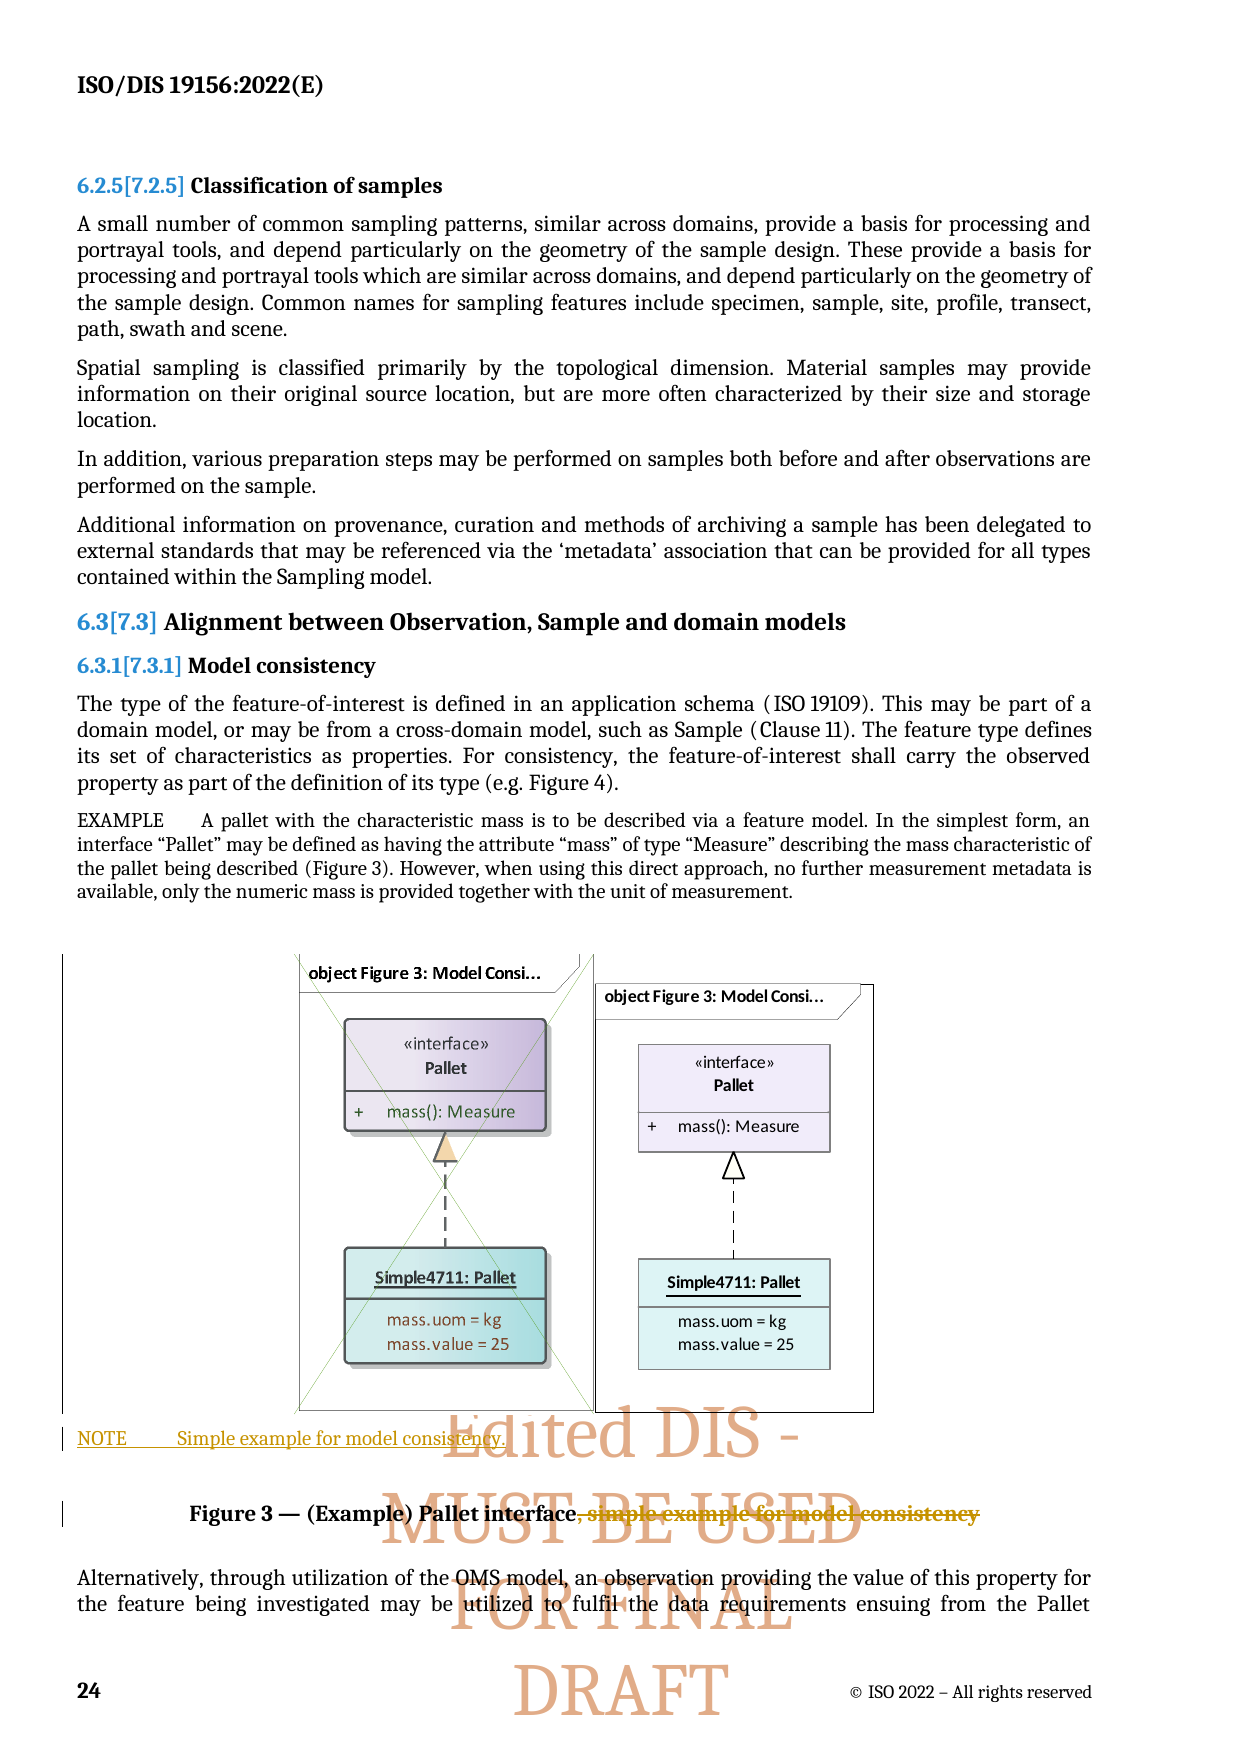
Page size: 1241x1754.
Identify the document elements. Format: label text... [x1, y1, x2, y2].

text In addition, various preparation steps may be performed on samples both before and after observations are performed on the sample. [77, 446, 1092, 499]
subtitle Model consistency [77, 654, 1092, 678]
text Additional information on provenance, curation and methods of archiving a sample has been delegated to external standards that may be referenced via the ‘metadata’ association that can be provided for all types contained within the Sampling model. [77, 511, 1092, 590]
picture [295, 1186, 593, 1415]
text The type of the feature-of-interest is defined in an application schema (ISO 19109). This may be part of a domain model, or may be from a cross-domain model, such as Sample (Clause 11). The feature type defines its set of characteristics as properties. For consistency, the feature-of-interest shall carry the observed property as part of the definition of its type (e.g. Figure 4). [77, 690, 1092, 796]
picture [445, 956, 594, 1412]
picture [295, 954, 592, 1182]
picture [294, 956, 443, 1412]
text EXAMPLE A pallet with the characteristic mass is to be described via a feature model. In the simplest form, an interface “Pallet” may be defined as having the attribute “mass” of type “Measure” describing the mass characteristic of the pallet being described (Figure 3). However, when using this direct approach, no further measurement metadata is available, only the numeric mass is provided together with the unit of measurement. [77, 808, 1092, 904]
subtitle Classification of samples [77, 174, 1092, 198]
text A small number of common sampling patterns, similar across domains, provide a basis for processing and portrayal tools, and depend particularly on the geometry of the sample design. These provide a basis for processing and portrayal tools which are similar across domains, and depend particularly on the geometry of the sample design. Common names for sampling features include specimen, sample, site, profile, transect, path, swath and scene. [77, 210, 1092, 342]
subtitle Alignment between Observation, Sample and domain models [77, 609, 1092, 635]
text Spatial sampling is classified primarily by the topological dimension. Material samples may provide information on their original source location, but are more often characterized by their size and storage location. [77, 354, 1092, 434]
title Figure 3 — (Example) Pallet interface [77, 1501, 1092, 1527]
